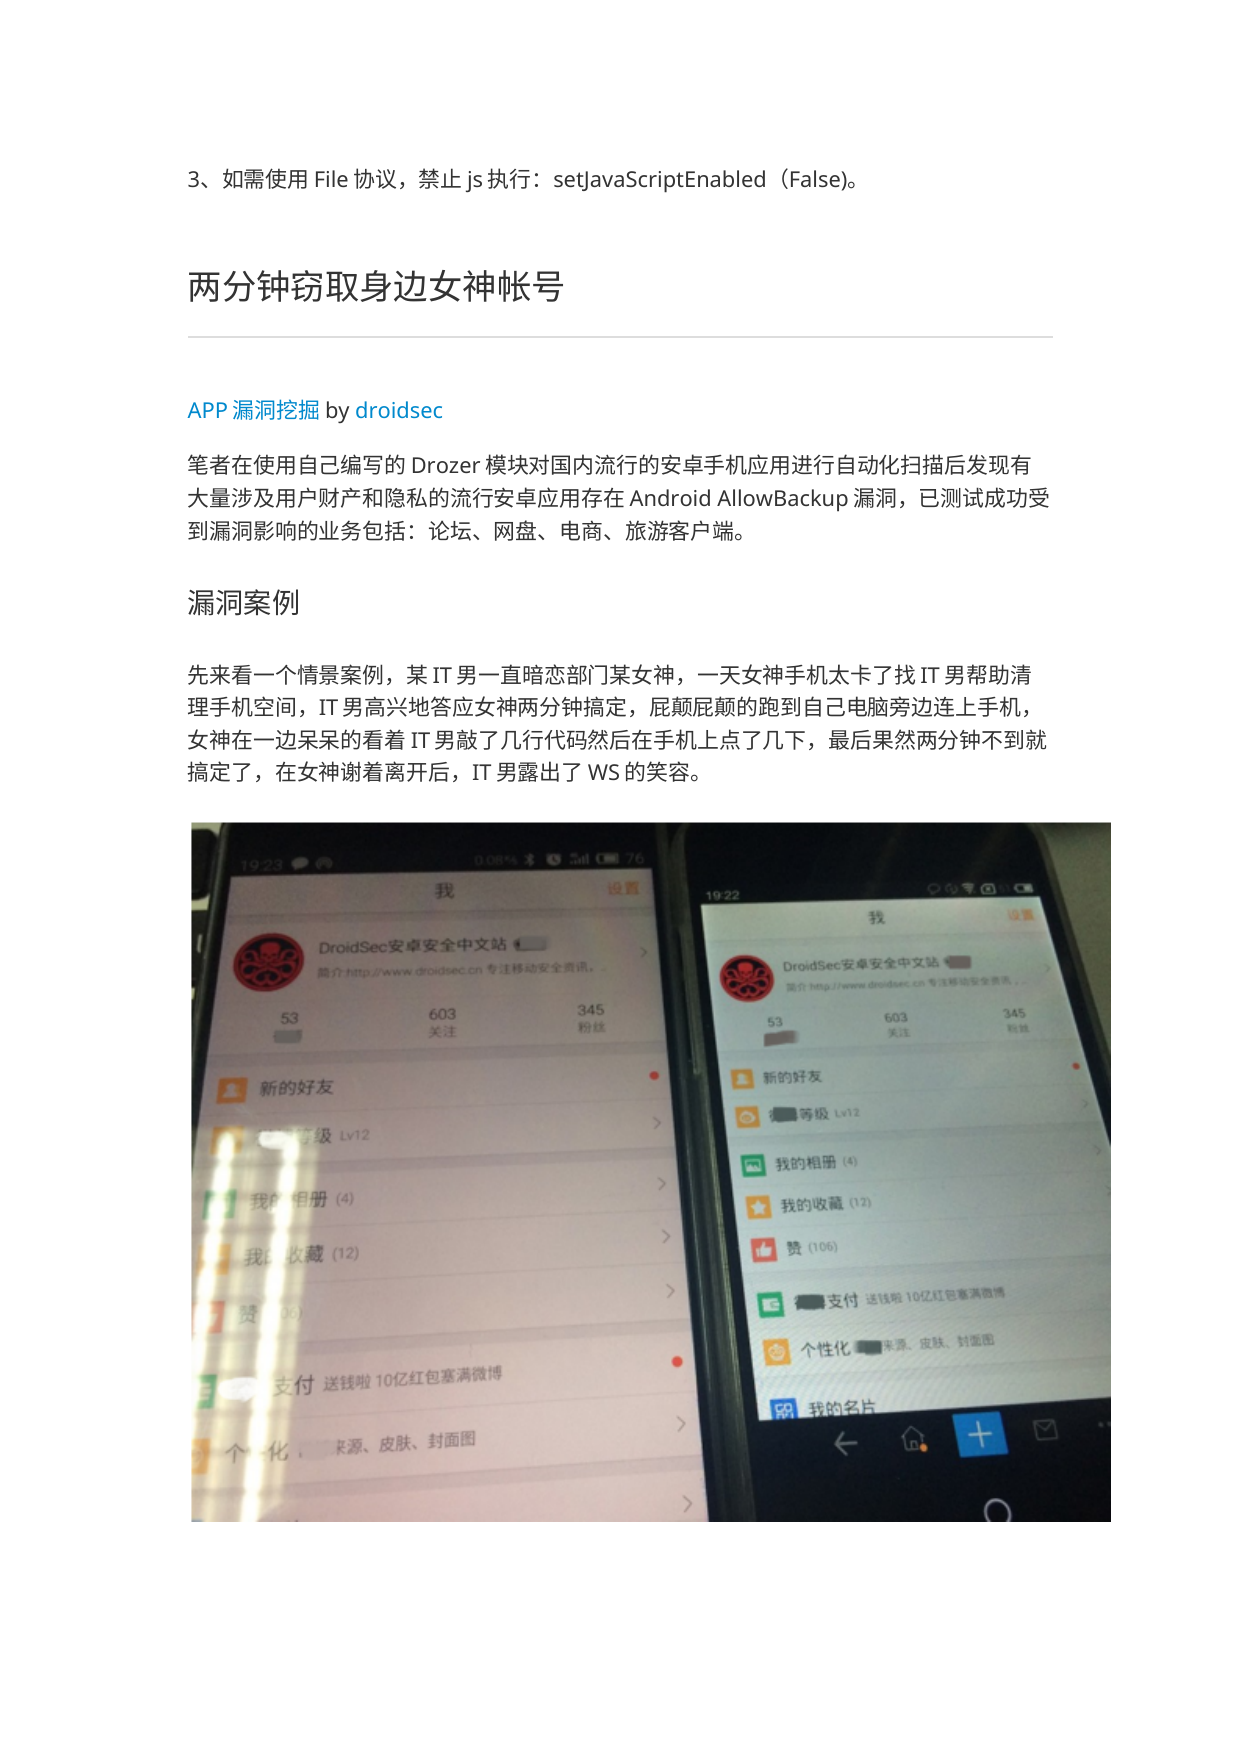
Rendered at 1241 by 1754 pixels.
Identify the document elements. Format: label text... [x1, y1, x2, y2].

text APP漏洞挖掘 by droidsec [187, 392, 1053, 425]
picture [187, 815, 1111, 1522]
text 笔者在使用自己编写的Drozer模块对国内流行的安卓手机应用进行自动化扫描后发现有大量涉及用户财产和隐私的流行安卓应用存在Android AllowBackup漏洞，已测试成功受到漏洞影响的业务包括：论坛、网盘、电商、旅游客户端。 [187, 448, 1053, 546]
text 先来看一个情景案例，某IT男一直暗恋部门某女神，一天女神手机太卡了找IT男帮助清理手机空间，IT男高兴地答应女神两分钟搞定，屁颠屁颠的跑到自己电脑旁边连上手机，女神在一边呆呆的看着IT男敲了几行代码然后在手机上点了几下，最后果然两分钟不到就搞定了，在女神谢着离开后，IT男露出了WS的笑容。 [187, 658, 1053, 788]
text 漏洞案例 [187, 569, 1053, 634]
text 3、如需使用File协议，禁止js执行：setJavaScriptEnabled（False)。 [187, 162, 1053, 194]
text 两分钟窃取身边女神帐号 [187, 252, 1053, 338]
